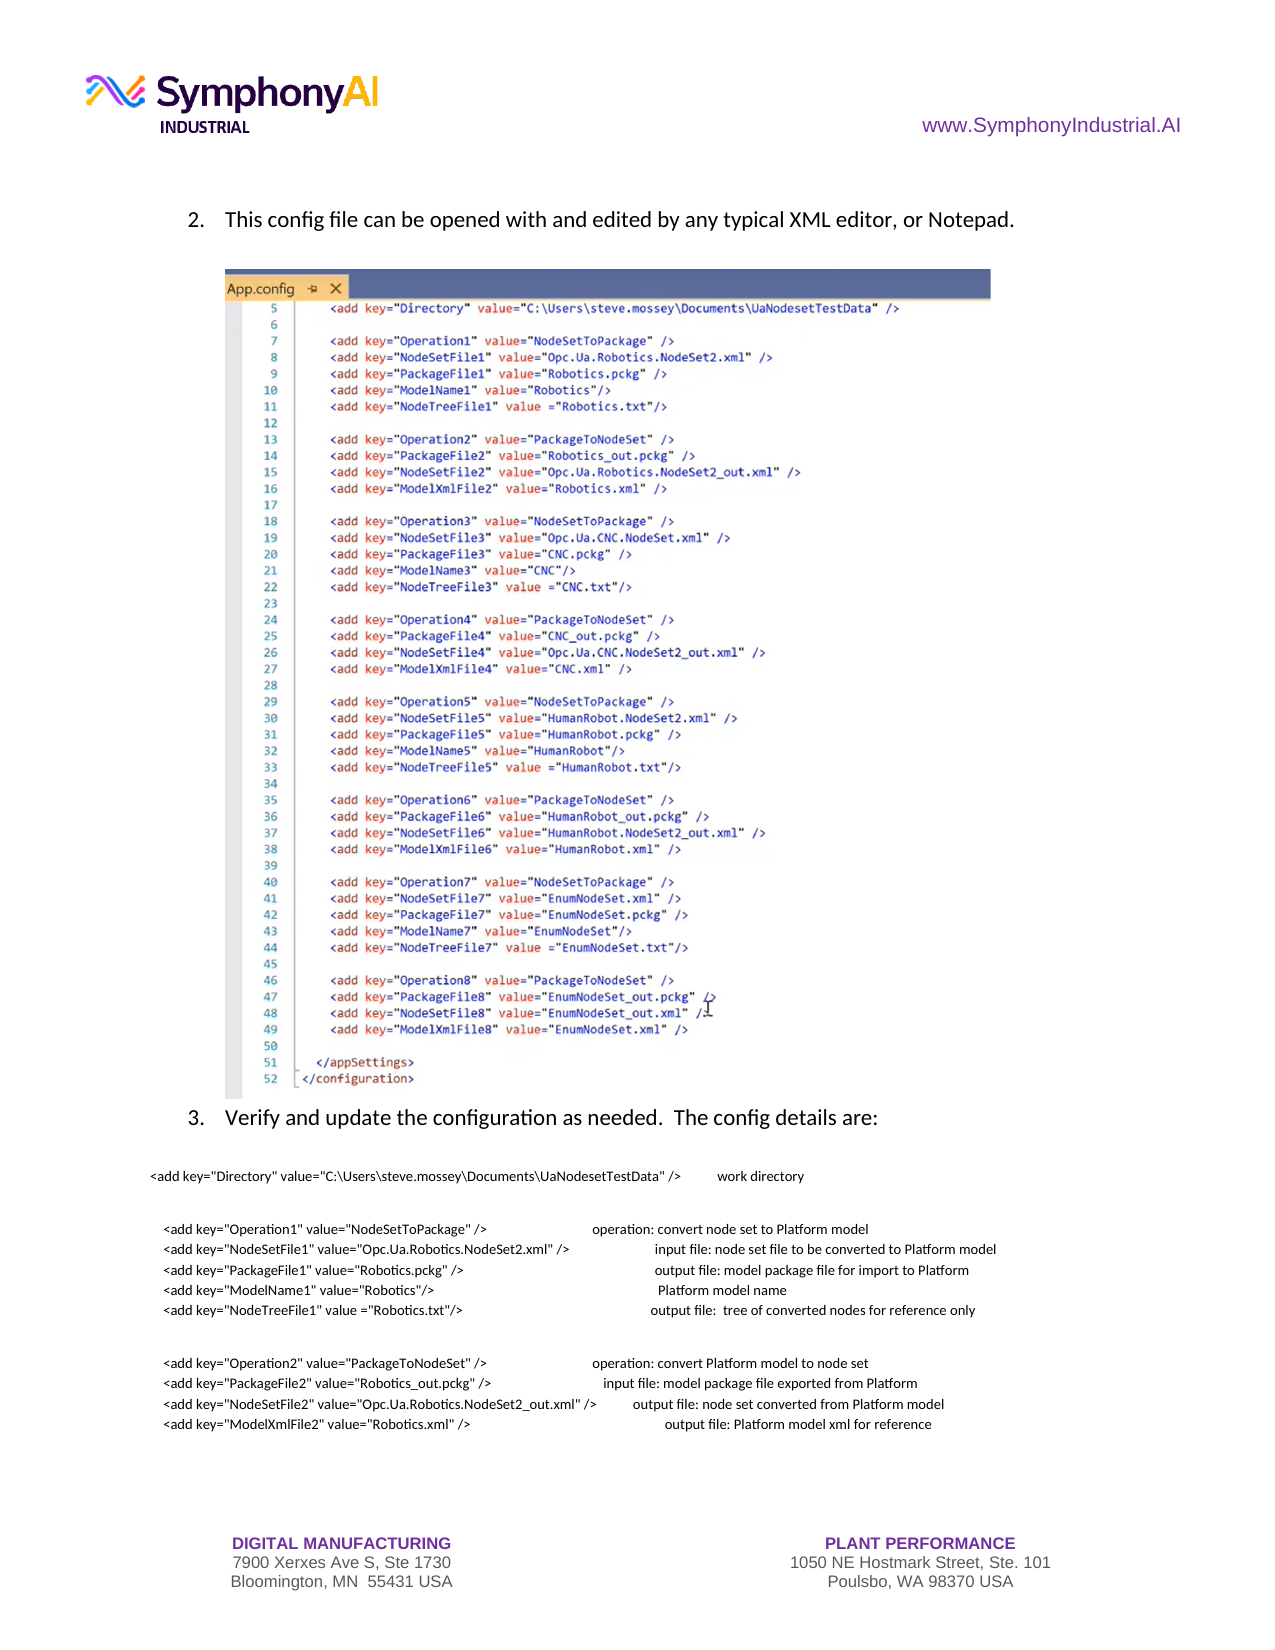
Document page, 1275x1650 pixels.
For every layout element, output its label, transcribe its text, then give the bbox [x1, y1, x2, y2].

picture [86, 75, 378, 149]
text <add key="NodeSetFile2" value="Opc.Ua.Robotics.NodeSet2_out.xml" /> output file: node set converted from Platform model [150, 1395, 1125, 1413]
picture [225, 269, 991, 1099]
text <add key="Operation1" value="NodeSetToPackage" /> operation: convert node set to Platform model [150, 1220, 1125, 1238]
text <add key="NodeSetFile1" value="Opc.Ua.Robotics.NodeSet2.xml" /> input file: node set file to be converted to Platform model [150, 1240, 1125, 1258]
text <add key="Directory" value="C:\Users\steve.mossey\Documents\UaNodesetTestData" /> work directory [150, 1167, 1125, 1185]
text <add key="NodeTreeFile1" value ="Robotics.txt"/> output file: tree of converted nodes for reference only [150, 1302, 1125, 1319]
text <add key="ModelName1" value="Robotics"/> Platform model name [150, 1281, 1125, 1299]
text <add key="PackageFile2" value="Robotics_out.pckg" /> input file: model package file exported from Platform [150, 1375, 1125, 1392]
text <add key="Operation2" value="PackageToNodeSet" /> operation: convert Platform model to node set [150, 1354, 1125, 1372]
text <add key="ModelXmlFile2" value="Robotics.xml" /> output file: Platform model xml for reference [150, 1416, 1125, 1433]
text <add key="PackageFile1" value="Robotics.pckg" /> output file: model package file for import to Platform [150, 1261, 1125, 1279]
list This config file can be opened with and edited by any typical XML editor, or Notepad. [187, 205, 1125, 233]
list Verify and update the configuration as needed. The config details are: [187, 1103, 1125, 1131]
